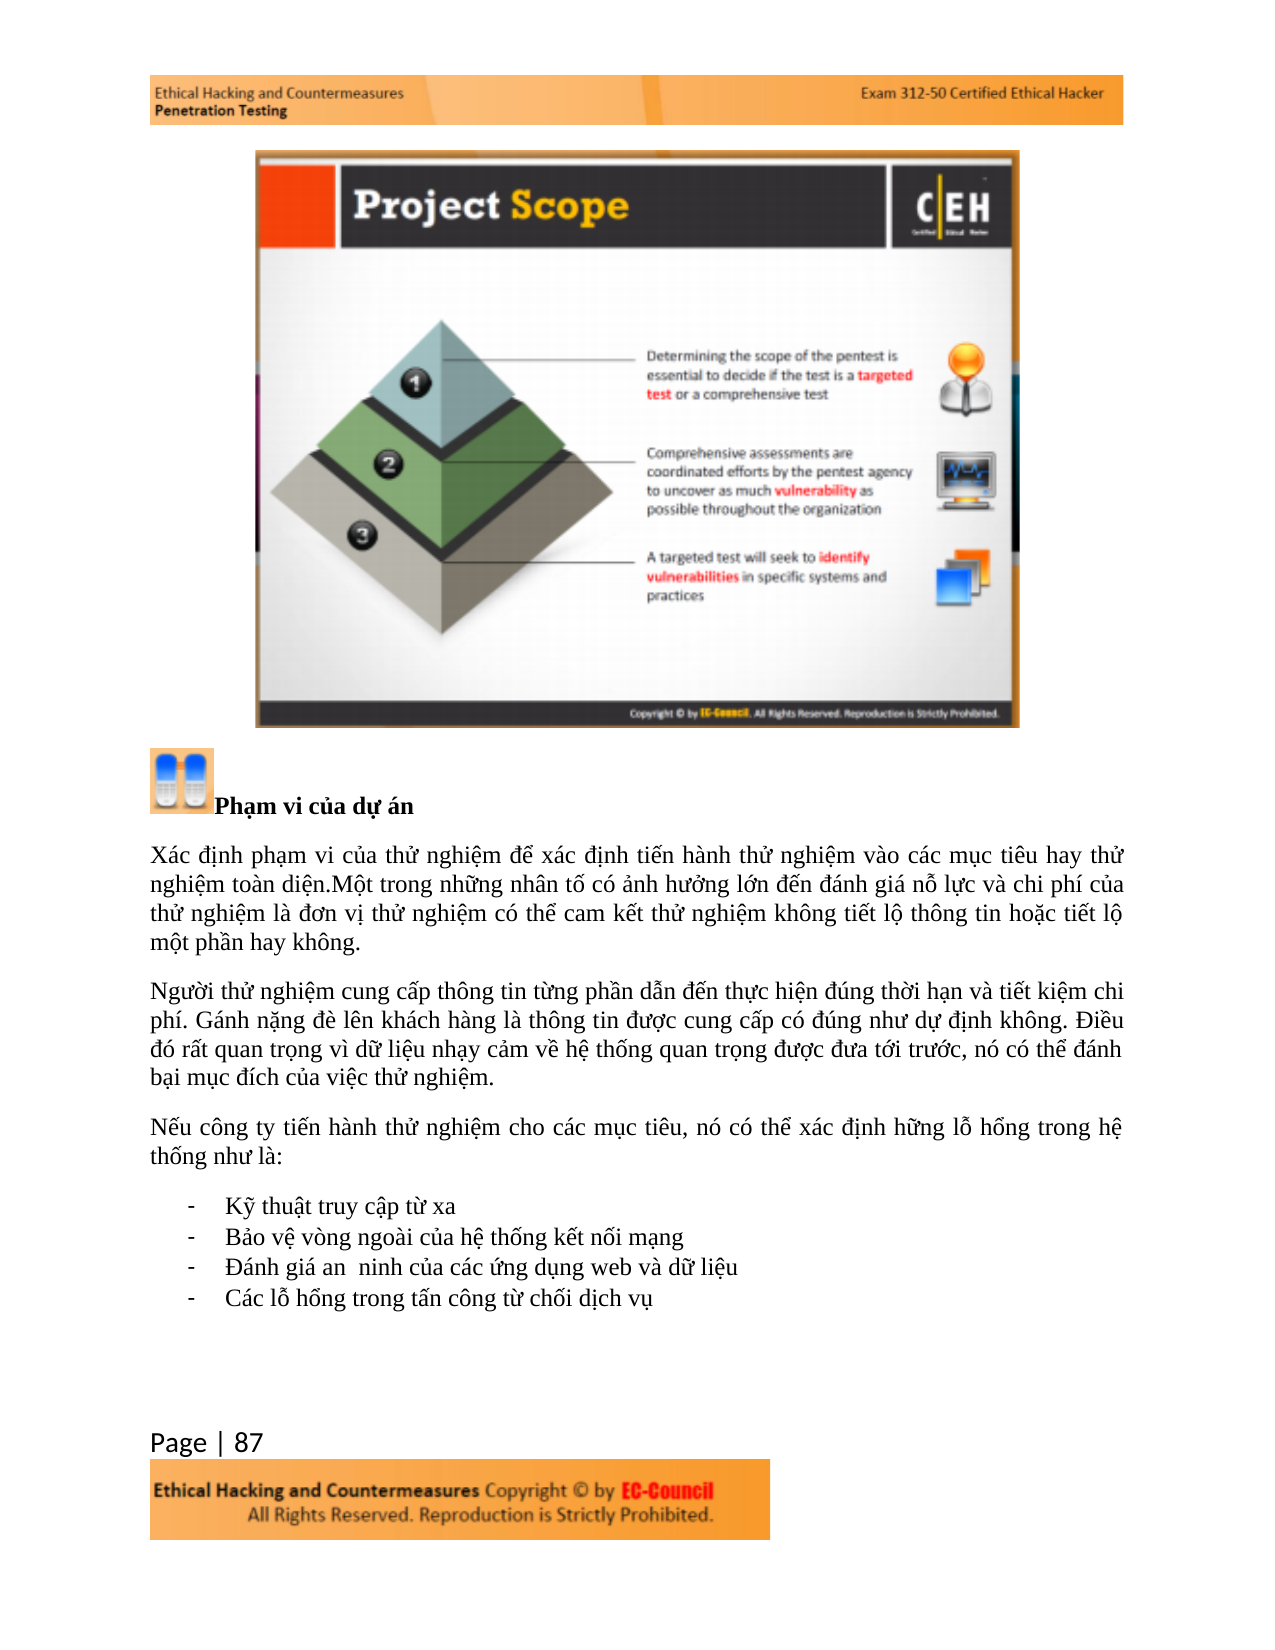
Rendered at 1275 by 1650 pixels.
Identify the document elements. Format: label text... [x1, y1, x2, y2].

list Bảo vệ vòng ngoài của hệ thống kết nối mạng [187, 1221, 1125, 1251]
list Các lỗ hổng trong tấn công từ chối dịch vụ [187, 1282, 1125, 1312]
picture [150, 75, 1124, 125]
list Đánh giá an ninh của các ứng dụng web và dữ liệu [187, 1251, 1125, 1282]
text Nếu công ty tiến hành thử nghiệm cho các mục tiêu, nó có thể xác định hững lỗ hổng trong hệ thống như là: [150, 1112, 1125, 1169]
text Xác định phạm vi của thử nghiệm để xác định tiến hành thử nghiệm vào các mục tiêu hay thử nghiệm toàn diện.Một trong những nhân tố có ảnh hưởng lớn đến đánh giá nỗ lực và chi phí của thử nghiệm là đơn vị thử nghiệm có thể cam kết thử nghiệm không tiết lộ thông tin hoặc tiết lộ một phần hay không. [150, 840, 1125, 955]
picture [255, 150, 1020, 728]
picture [150, 748, 214, 814]
list Kỹ thuật truy cập từ xa [187, 1190, 1125, 1221]
text Phạm vi của dự án [150, 748, 1125, 819]
text Người thử nghiệm cung cấp thông tin từng phần dẫn đến thực hiện đúng thời hạn và tiết kiệm chi phí. Gánh nặng đè lên khách hàng là thông tin được cung cấp có đúng như dự định không. Điều đó rất quan trọng vì dữ liệu nhạy cảm về hệ thống quan trọng được đưa tới trước, nó có thể đánh bại mục đích của việc thử nghiệm. [150, 976, 1125, 1091]
picture [150, 1459, 771, 1540]
